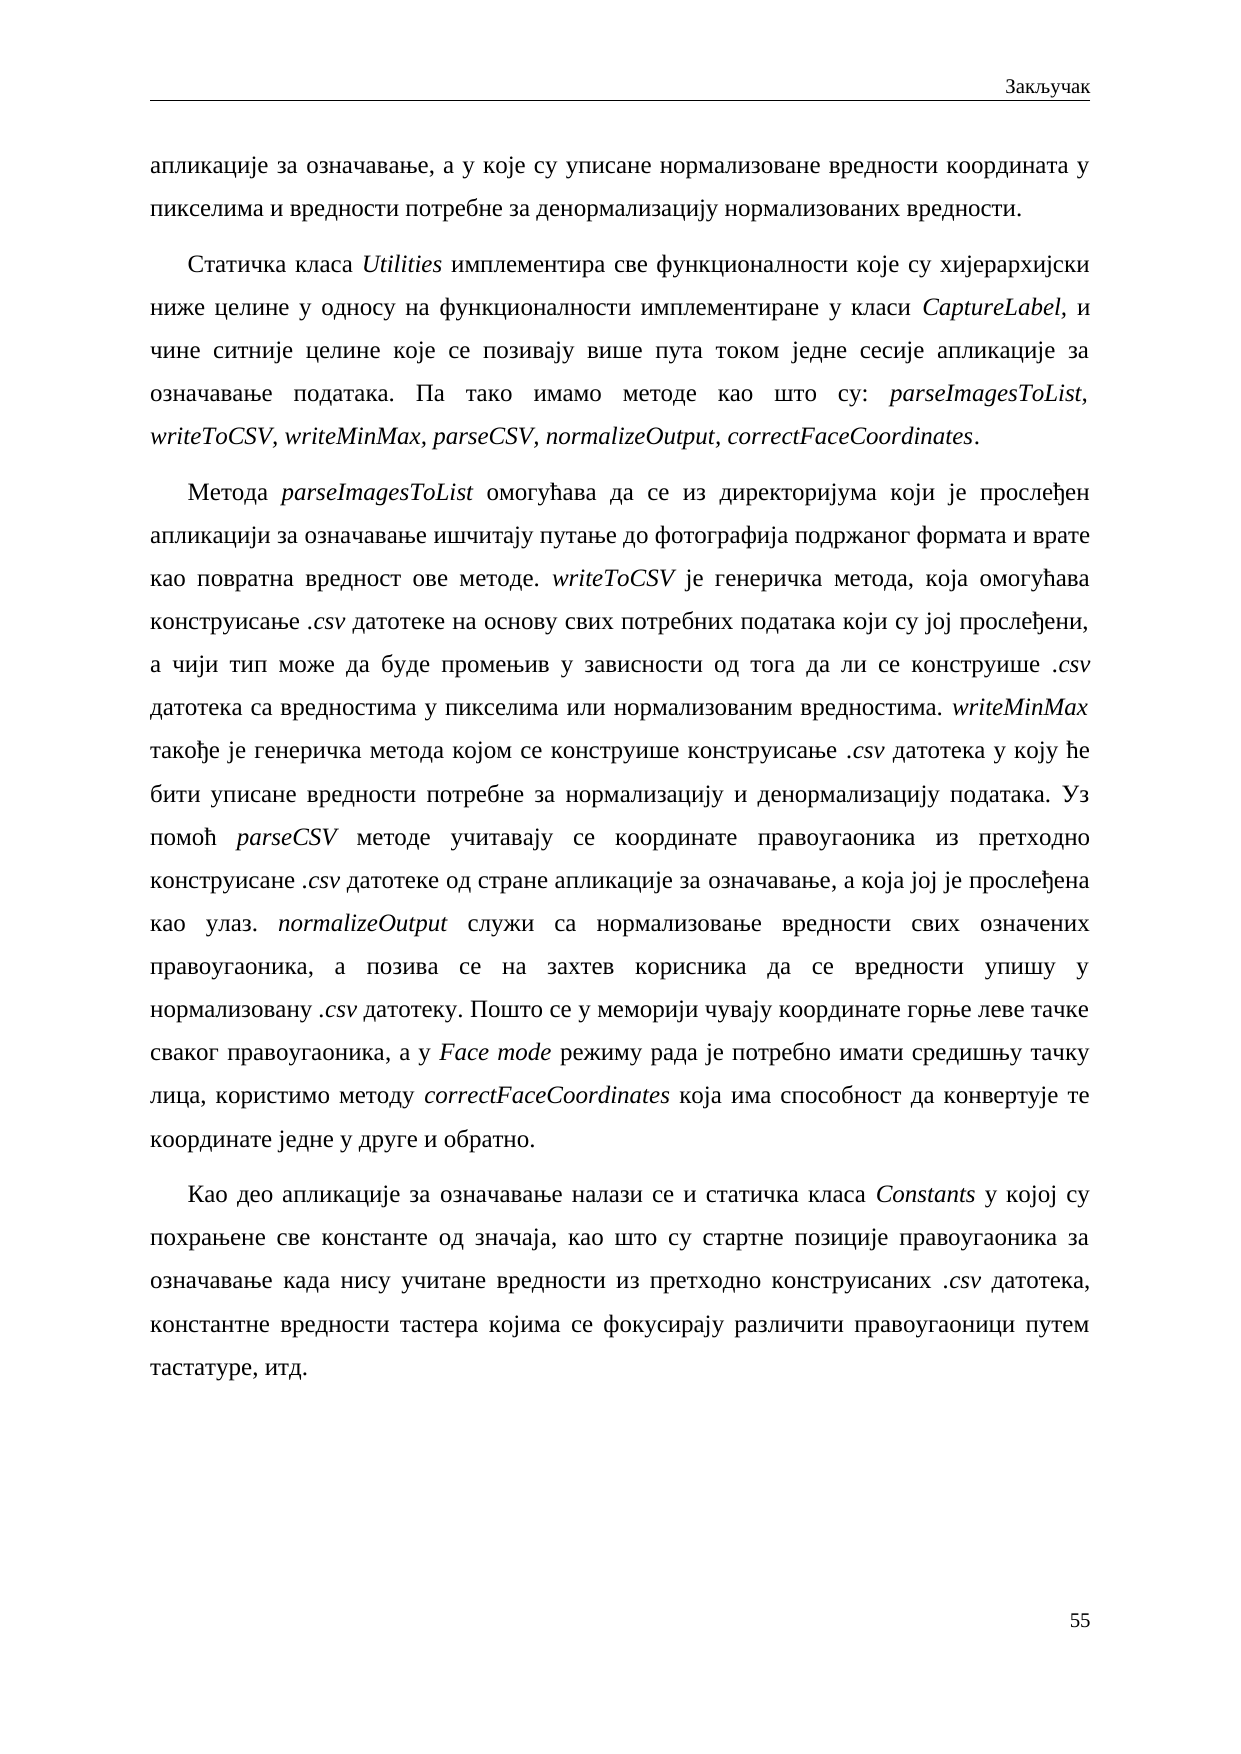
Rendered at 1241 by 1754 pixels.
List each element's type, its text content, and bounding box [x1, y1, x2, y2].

text Као део апликације за означавање налази се и статичка класа Constants у којој су похрањене све константе од значаја, као што су стартне позиције правоугаоника за означавање када нису учитане вредности из претходно конструисаних .csv датотека, константне вредности тастера којима се фокусирају различити правоугаоници путем тастатуре, итд. [150, 1179, 1090, 1381]
text Метода parseImagesToList омогућава да се из директоријума који је прослеђен апликацији за означавање ишчитају путање до фотографија подржаног формата и врате као повратна вредност ове методе. writeToCSV је генеричка метода, која омогућава конструисање .csv датотеке на основу свих потребних података који су јој прослеђени, а чији тип може да буде промењив у зависности од тога да ли се конструише .csv датотека са вредностима у пикселима или нормализованим вредностима. writeMinMax такође је генеричка метода којом се конструише конструисање .csv датотека у коју ће бити уписане вредности потребне за нормализацију и денормализацију података. Уз помоћ parseCSV методе учитавају се координате правоугаоника из претходно конструисане .csv датотеке од стране апликације за означавање, а која јој је прослеђена као улаз. normalizeOutput служи са нормализовање вредности свих означених правоугаоника, а позива се на захтев корисника да се вредности упишу у нормализовану .csv датотеку. Пошто се у меморији чувају координате горње леве тачке сваког правоугаоника, а у Face mode режиму рада jе потребно имати средишњу тачку лица, користимо методу correctFaceCoordinates која има способност да конвертује те координате једне у друге и обратно. [150, 477, 1090, 1152]
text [150, 150, 1090, 222]
text Статичка класа Utilities имплементира све функционалности које су хијерархијски ниже целине у односу на функционалности имплементиране у класи CaptureLabel, и чине ситније целине које се позивају више пута током једне сесије апликације за означавање података. Па тако имамо методе као што су: parseImagesToList, writeToCSV, writeMinMax, parseCSV, normalizeOutput, correctFaceCoordinates. [150, 249, 1090, 450]
